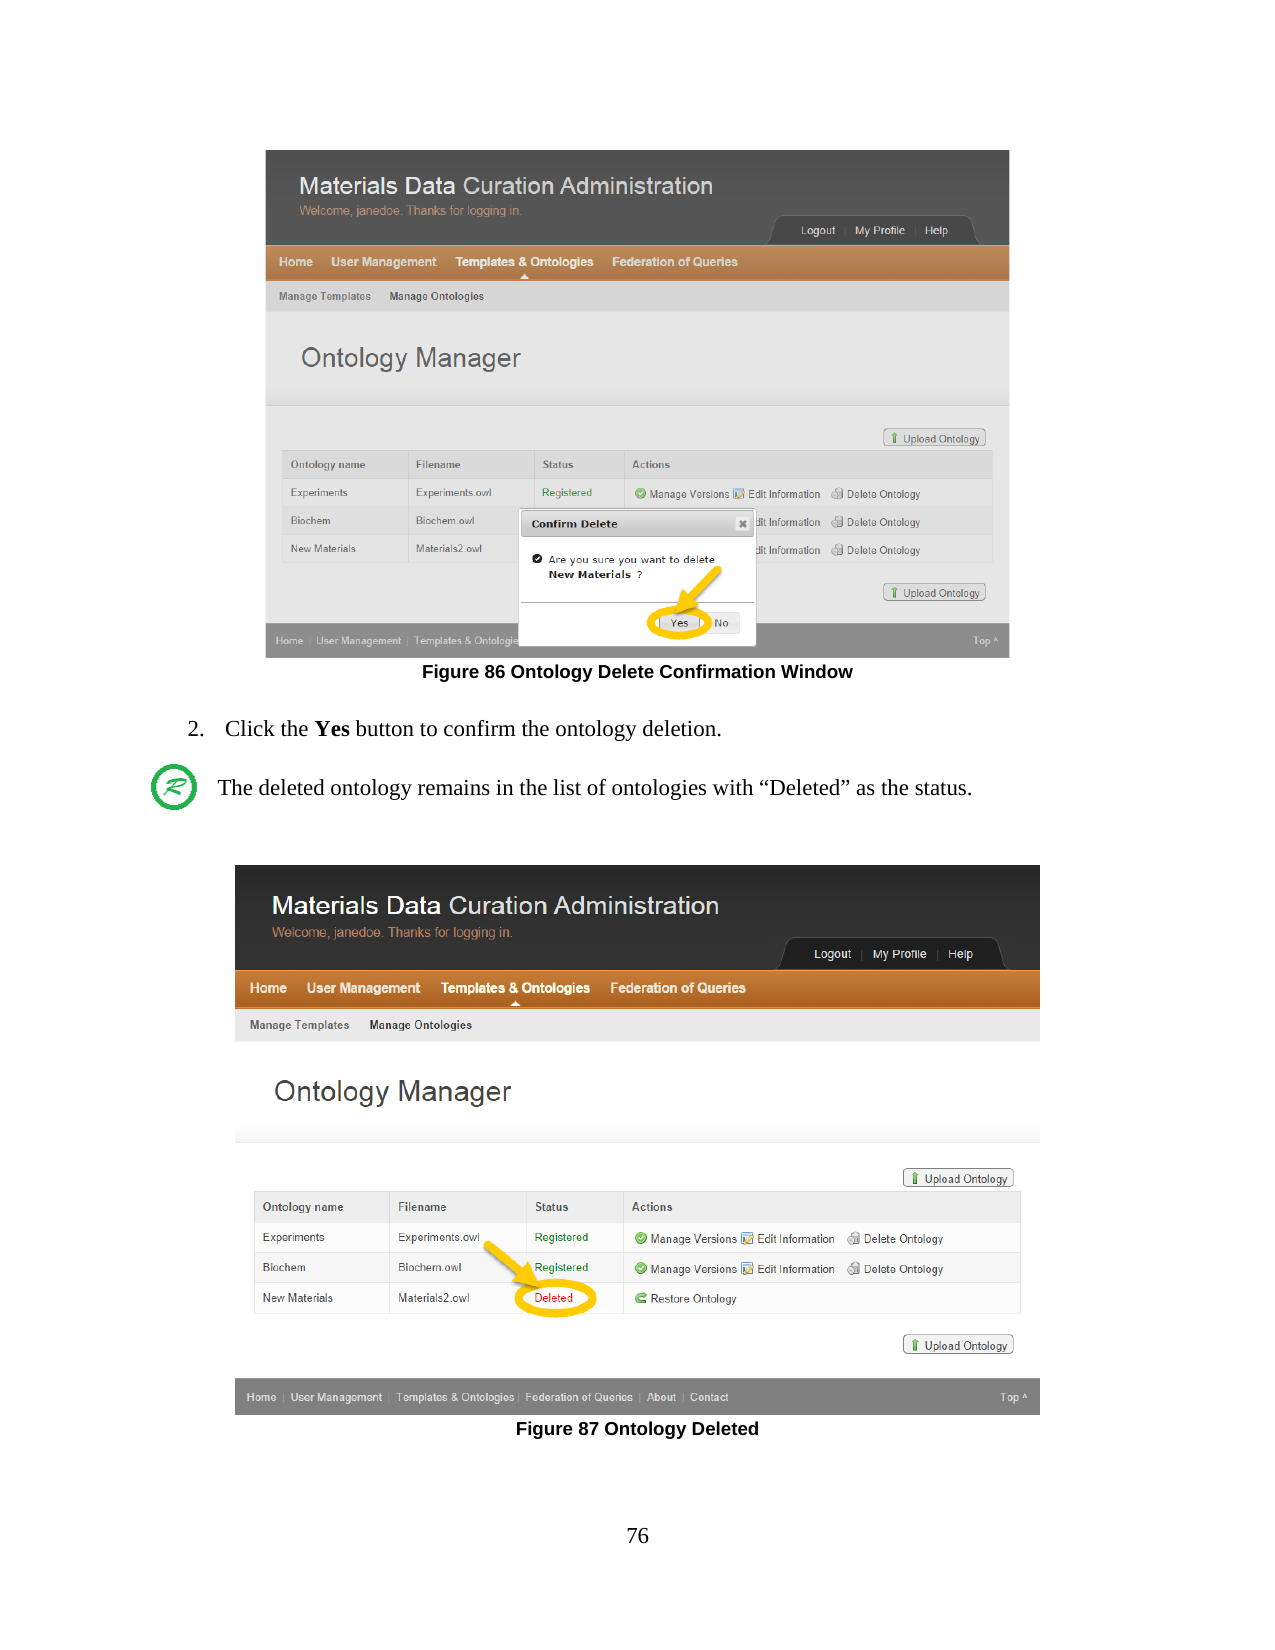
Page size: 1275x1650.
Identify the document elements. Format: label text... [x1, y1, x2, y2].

list Click the Yes button to confirm the ontology deletion. [187, 715, 1125, 741]
text The deleted ontology remains in the list of ontologies with “Deleted” as the status. [199, 774, 1125, 800]
picture [265, 150, 1010, 658]
picture [235, 865, 1040, 1415]
picture [150, 760, 199, 813]
